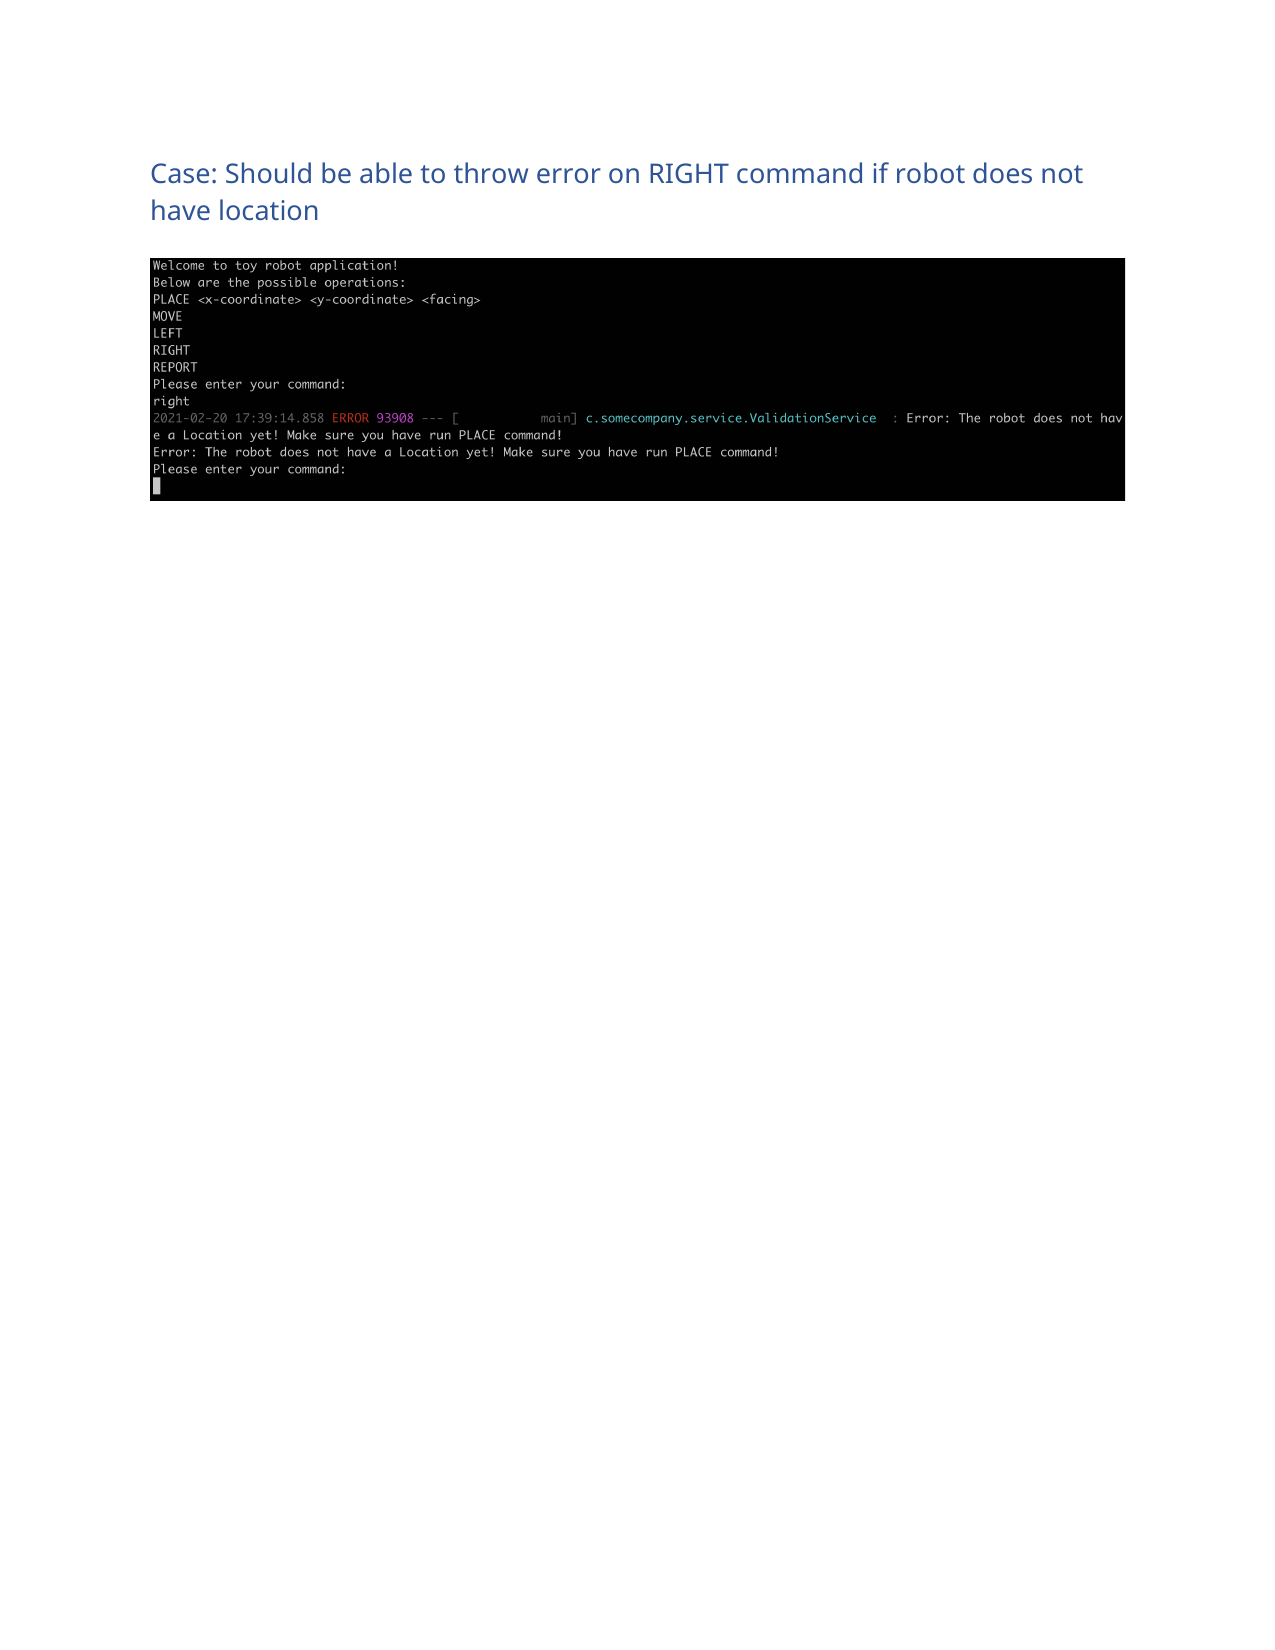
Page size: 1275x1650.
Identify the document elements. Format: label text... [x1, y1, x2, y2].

subtitle Case: Should be able to throw error on RIGHT command if robot does not have location [150, 154, 1125, 228]
picture [150, 258, 1125, 501]
